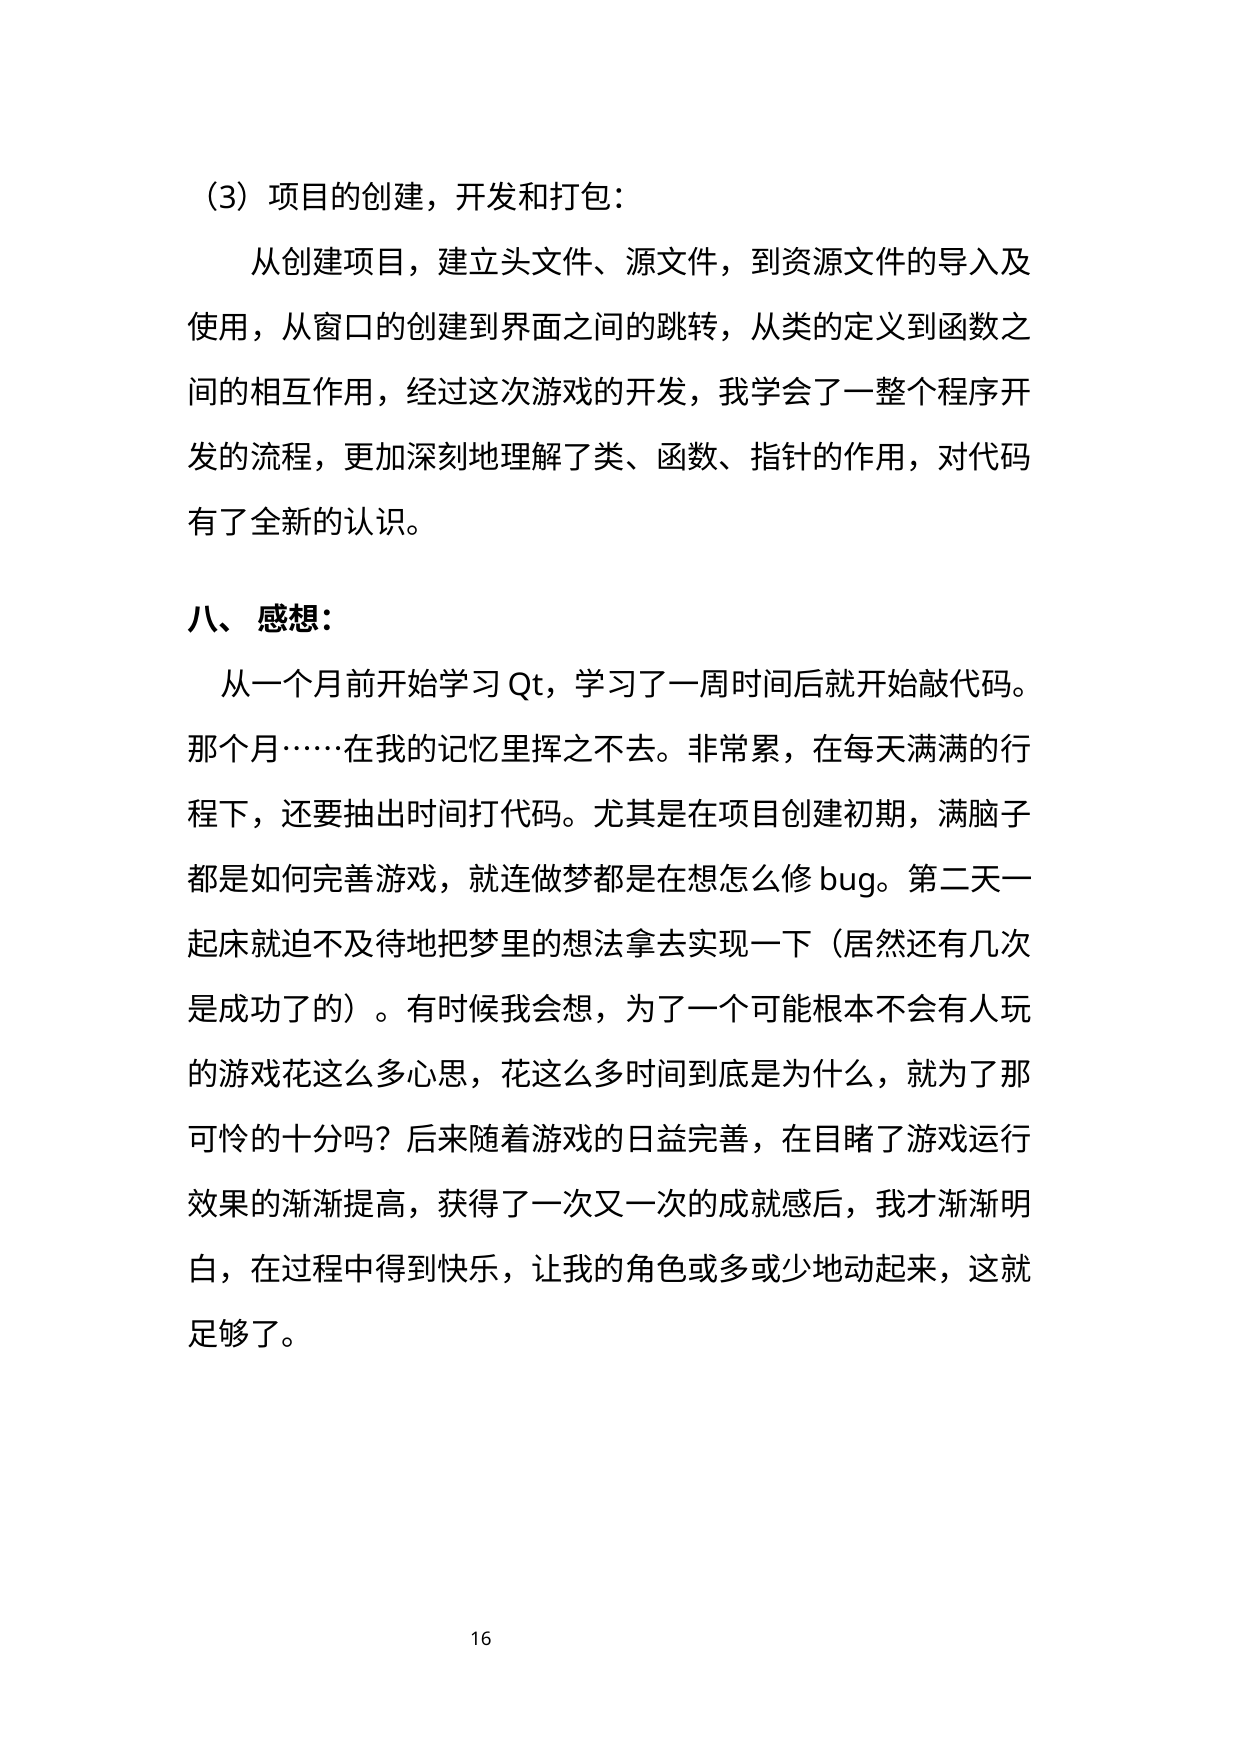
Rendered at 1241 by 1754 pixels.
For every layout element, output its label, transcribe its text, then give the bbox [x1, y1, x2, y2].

text 从创建项目，建立头文件、源文件，到资源文件的导入及使用，从窗口的创建到界面之间的跳转，从类的定义到函数之间的相互作用，经过这次游戏的开发，我学会了一整个程序开发的流程，更加深刻地理解了类、函数、指针的作用，对代码有了全新的认识。 [187, 227, 1053, 552]
text 从一个月前开始学习Qt，学习了一周时间后就开始敲代码。那个月……在我的记忆里挥之不去。非常累，在每天满满的行程下，还要抽出时间打代码。尤其是在项目创建初期，满脑子都是如何完善游戏，就连做梦都是在想怎么修bug。第二天一起床就迫不及待地把梦里的想法拿去实现一下（居然还有几次是成功了的）。有时候我会想，为了一个可能根本不会有人玩的游戏花这么多心思，花这么多时间到底是为什么，就为了那可怜的十分吗？后来随着游戏的日益完善，在目睹了游戏运行效果的渐渐提高，获得了一次又一次的成就感后，我才渐渐明白，在过程中得到快乐，让我的角色或多或少地动起来，这就足够了。 [187, 649, 1053, 1364]
list 项目的创建，开发和打包： [187, 162, 1053, 227]
list 感想： [187, 584, 1053, 649]
